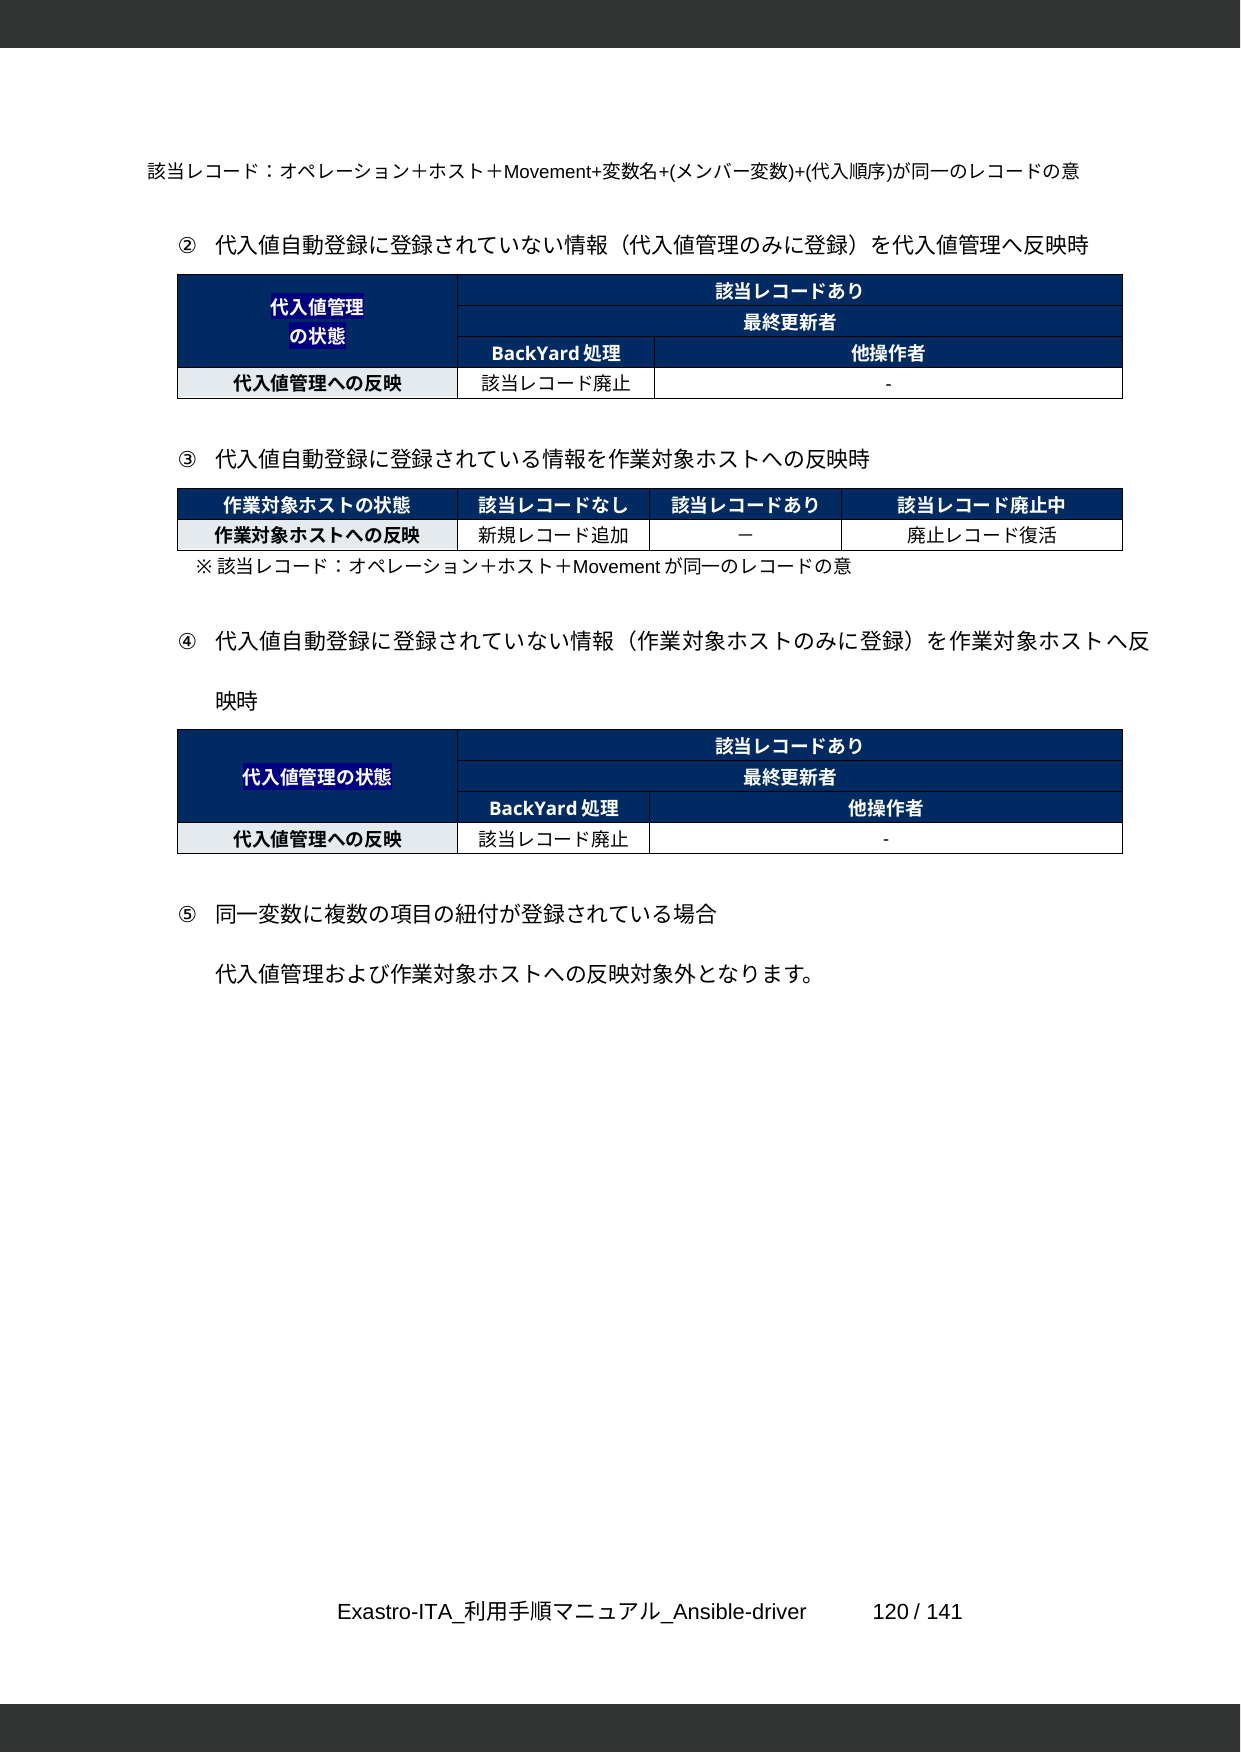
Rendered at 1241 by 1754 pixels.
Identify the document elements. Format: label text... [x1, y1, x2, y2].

table_cell 最終更新者 [458, 306, 1122, 336]
picture [0, 0, 1241, 48]
table_cell 該当レコード廃止 [458, 368, 654, 397]
table_header 該当レコードなし [458, 489, 649, 519]
table_cell BackYard処理 [458, 337, 654, 367]
table_cell － [650, 520, 841, 549]
table_cell 該当レコード廃止 [458, 823, 649, 853]
table_cell - [650, 823, 1122, 853]
table_cell 代入値管理への反映 [178, 823, 457, 853]
table_cell 代入値管理への反映 [178, 368, 457, 397]
table_header 該当レコードあり [458, 275, 1122, 305]
table_cell 作業対象ホストへの反映 [178, 520, 457, 549]
list 代入値管理および作業対象ホストへの反映対象外となります。 [215, 943, 1152, 1003]
table_header 該当レコード廃止中 [842, 489, 1122, 519]
table_header 代入値管理の状態 [178, 730, 457, 822]
list 代入値自動登録に登録されていない情報（作業対象ホストのみに登録）を作業対象ホストへ反映時 [177, 610, 1152, 729]
text ※ 該当レコード：オペレーション＋ホスト＋Movementが同一のレコードの意 [177, 551, 1152, 580]
table_cell 最終更新者 [458, 761, 1122, 791]
list 代入値自動登録に登録されていない情報（代入値管理のみに登録）を代入値管理へ反映時 [177, 214, 1152, 274]
table_cell 廃止レコード復活 [842, 520, 1122, 549]
picture [0, 1704, 1241, 1752]
table_header 作業対象ホストの状態 [178, 489, 457, 519]
table_cell BackYard処理 [458, 792, 649, 822]
table_cell - [655, 368, 1122, 397]
table_cell 他操作者 [655, 337, 1122, 367]
list 同一変数に複数の項目の紐付が登録されている場合 [177, 883, 1152, 943]
list 代入値自動登録に登録されている情報を作業対象ホストへの反映時 [177, 428, 1152, 488]
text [148, 155, 1152, 185]
table_header 該当レコードあり [458, 730, 1122, 760]
table_cell 他操作者 [650, 792, 1122, 822]
table_header 代入値管理 の状態 [178, 275, 457, 367]
table_cell 新規レコード追加 [458, 520, 649, 549]
table_header 該当レコードあり [650, 489, 841, 519]
